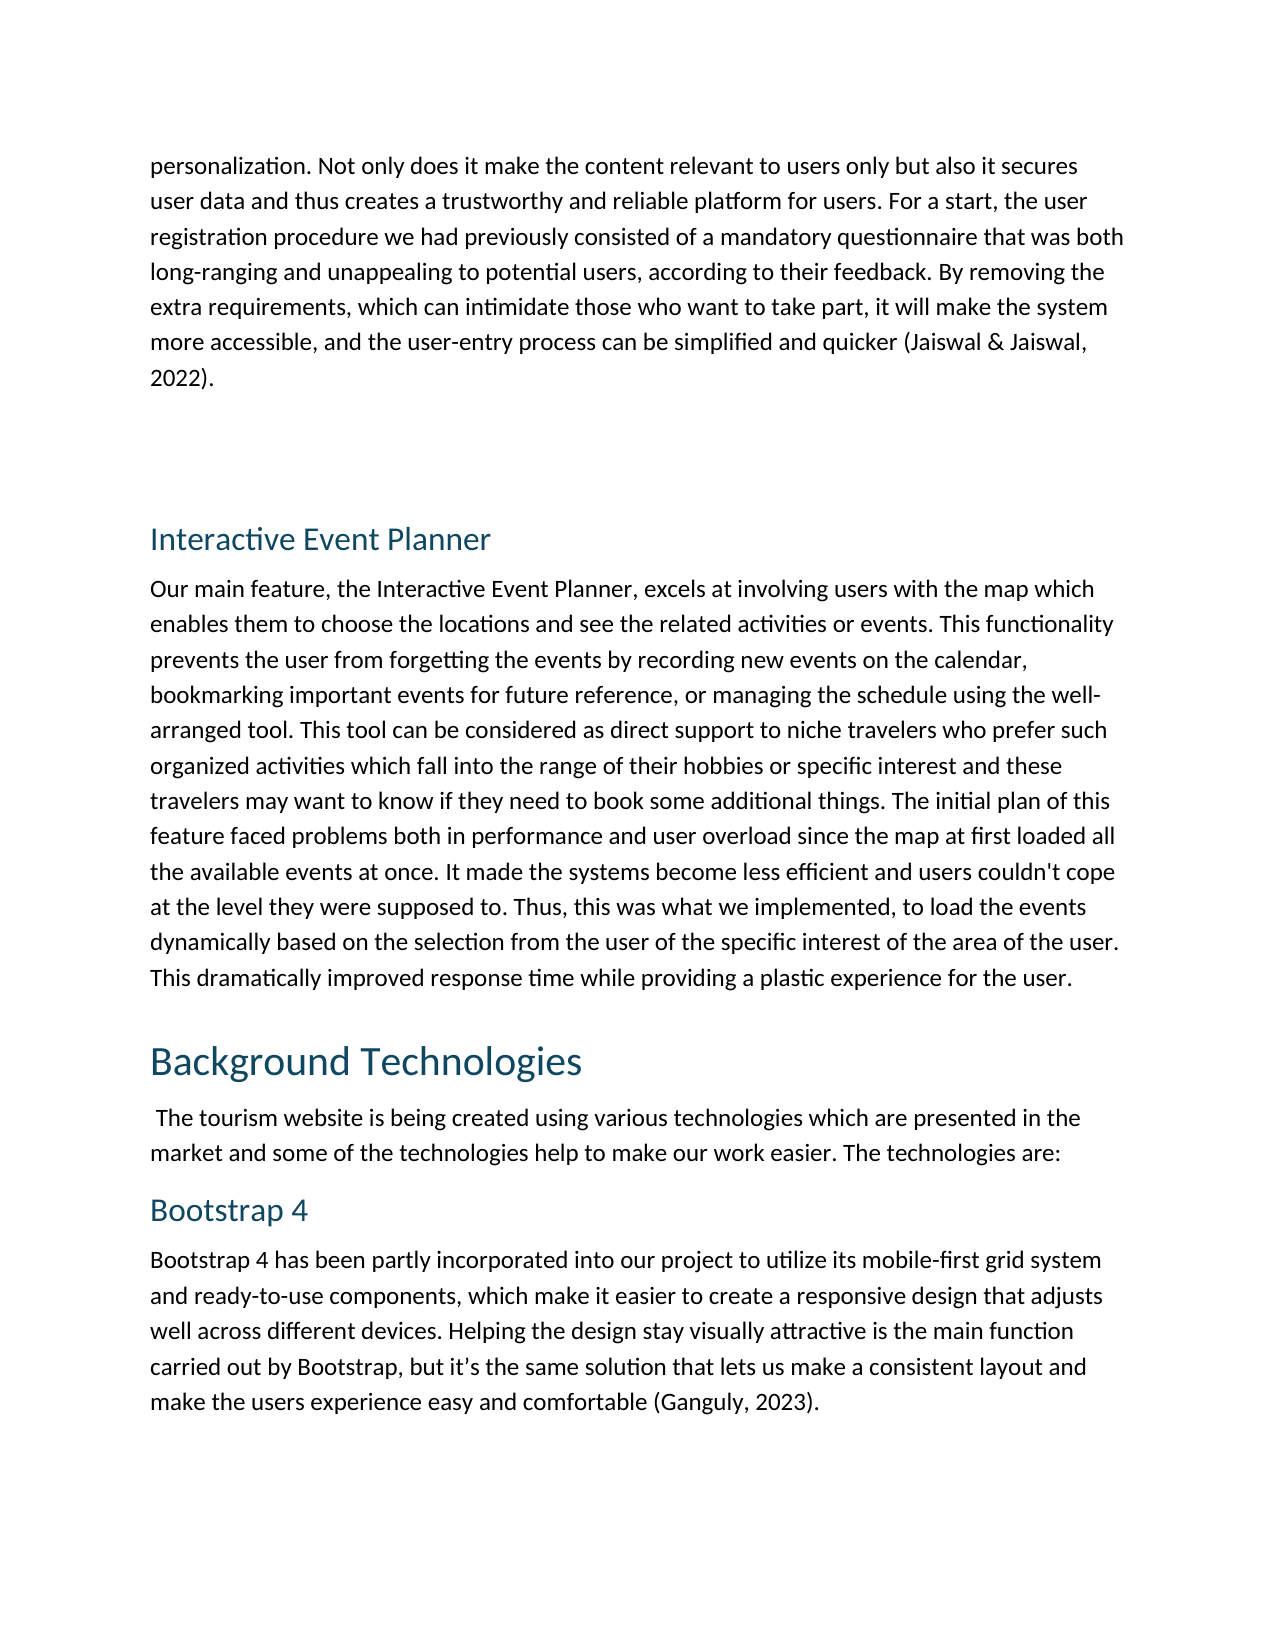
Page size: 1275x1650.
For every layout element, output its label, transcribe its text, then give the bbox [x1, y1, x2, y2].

subtitle Interactive Event Planner [150, 518, 1125, 558]
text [150, 150, 1125, 392]
subtitle Background Technologies [150, 1034, 1125, 1085]
subtitle Bootstrap 4 [150, 1189, 1125, 1230]
text The tourism website is being created using various technologies which are presented in the market and some of the technologies help to make our work easier. The technologies are: [150, 1102, 1125, 1168]
text Our main feature, the Interactive Event Planner, excels at involving users with the map which enables them to choose the locations and see the related activities or events. This functionality prevents the user from forgetting the events by recording new events on the calendar, bookmarking important events for future reference, or managing the schedule using the well-arranged tool. This tool can be considered as direct support to niche travelers who prefer such organized activities which fall into the range of their hobbies or specific interest and these travelers may want to know if they need to book some additional things. The initial plan of this feature faced problems both in performance and user overload since the map at first loaded all the available events at once. It made the systems become less efficient and users couldn't cope at the level they were supposed to. Thus, this was what we implemented, to load the events dynamically based on the selection from the user of the specific interest of the area of the user. This dramatically improved response time while providing a plastic experience for the user. [150, 573, 1125, 992]
text Bootstrap 4 has been partly incorporated into our project to utilize its mobile-first grid system and ready-to-use components, which make it easier to create a responsive design that adjusts well across different devices. Helping the design stay visually attractive is the main function carried out by Bootstrap, but it’s the same solution that lets us make a consistent layout and make the users experience easy and comfortable (Ganguly, 2023). [150, 1245, 1125, 1416]
